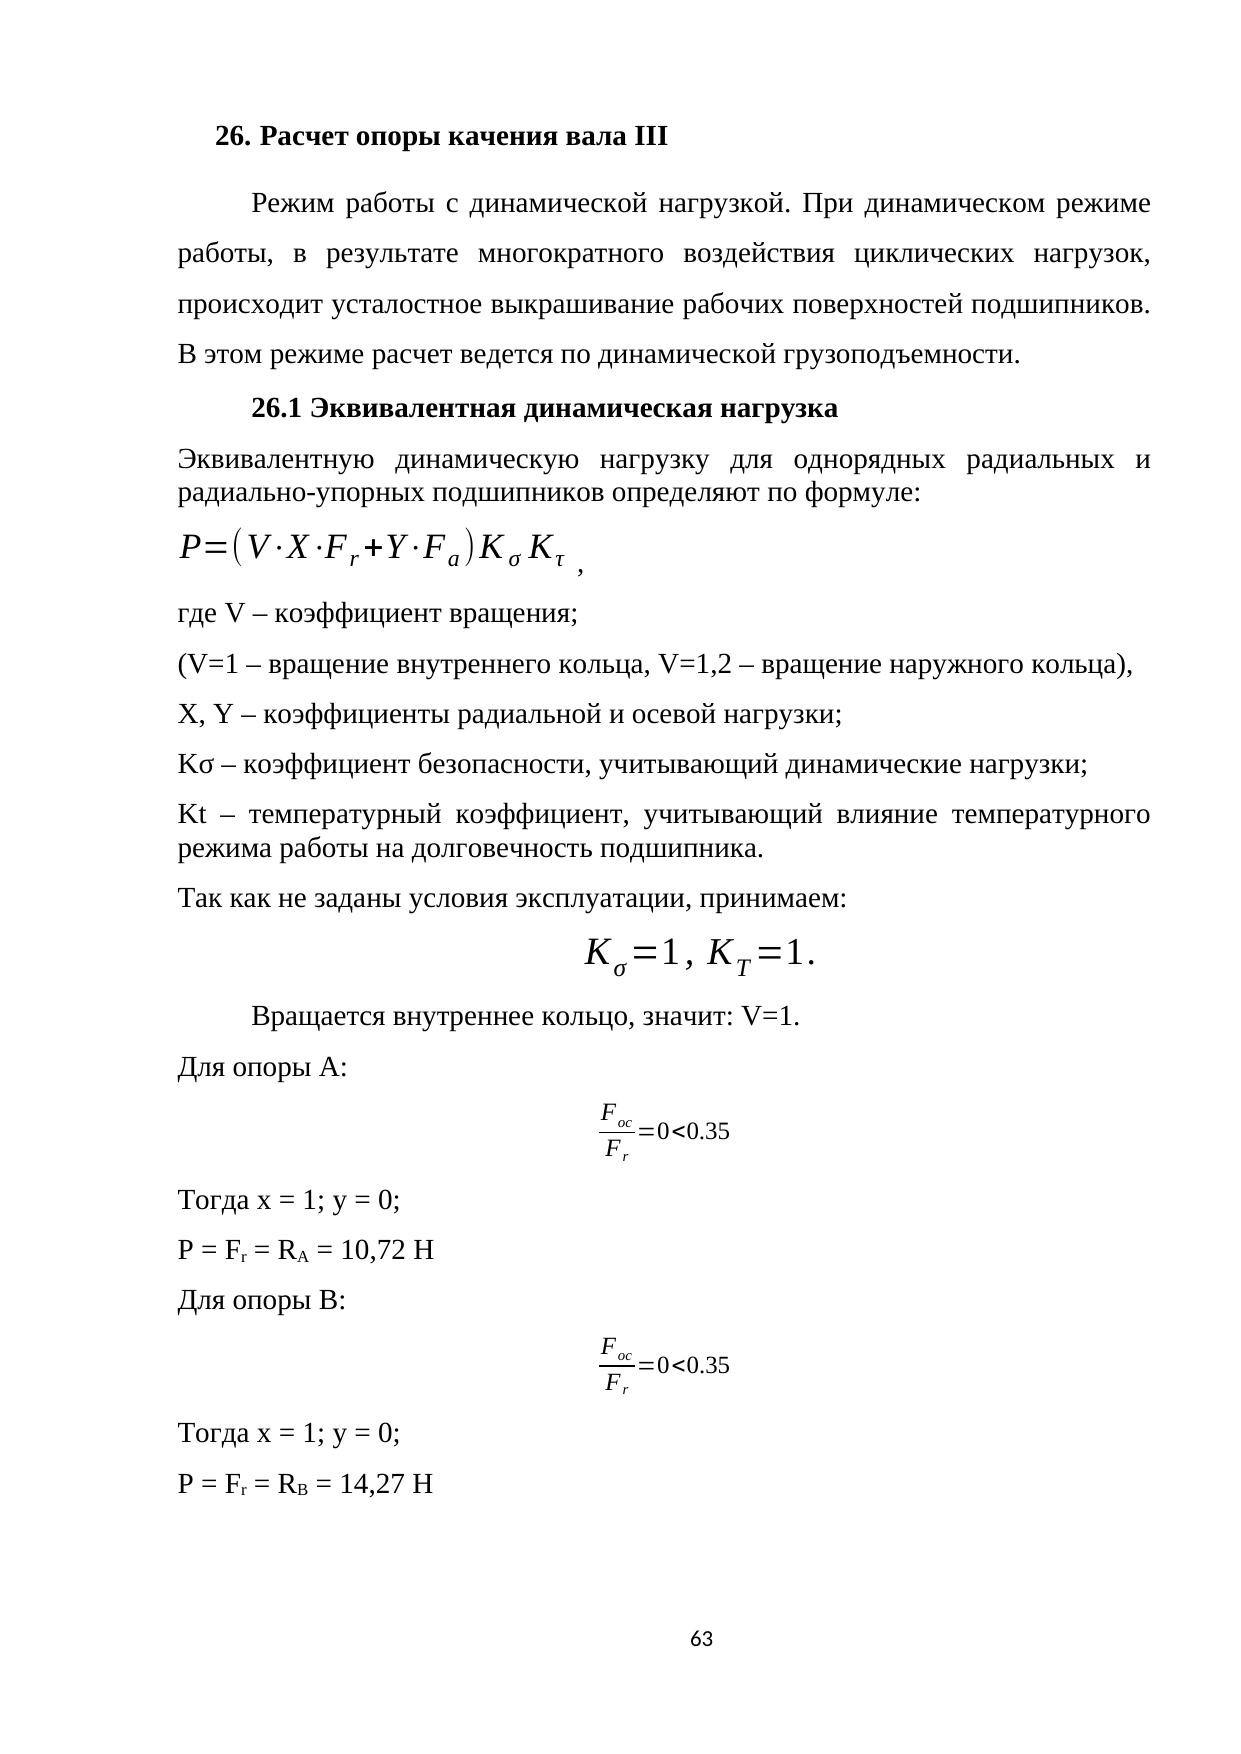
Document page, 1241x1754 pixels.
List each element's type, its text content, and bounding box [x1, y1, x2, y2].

text P = Fr = RВ = 14,27 Н [177, 1466, 1152, 1499]
text X, Y – коэффициенты радиальной и осевой нагрузки; [177, 696, 1152, 729]
text P = Fr = RA = 10,72 Н [177, 1232, 1152, 1266]
text Kt – температурный коэффициент, учитывающий влияние температурного режима работы на долговечность подшипника. [177, 796, 1152, 863]
text Тогда x = 1; y = 0; [177, 1416, 1152, 1449]
text Вращается внутреннее кольцо, значит: V=1. [192, 998, 1152, 1032]
text Тогда x = 1; y = 0; [177, 1182, 1152, 1216]
text Для опоры В: [177, 1282, 1152, 1316]
subtitle 26.1 Эквивалентная динамическая нагрузка [177, 391, 1152, 424]
subtitle Расчет опоры качения вала III [215, 118, 1152, 152]
text Так как не заданы условия эксплуатации, принимаем: [177, 880, 1152, 914]
text где V – коэффициент вращения; [177, 596, 1152, 629]
text Режим работы с динамической нагрузкой. При динамическом режиме работы, в результате многократного воздействия циклических нагрузок, происходит усталостное выкрашивание рабочих поверхностей подшипников. В этом режиме расчет ведется по динамической грузоподъемности. [177, 185, 1152, 369]
text (V=1 – вращение внутреннего кольца, V=1,2 – вращение наружного кольца), [177, 646, 1152, 679]
text Эквивалентную динамическую нагрузку для однорядных радиальных и радиально-упорных подшипников определяют по формуле: [177, 441, 1152, 508]
text Kσ – коэффициент безопасности, учитывающий динамические нагрузки; [177, 746, 1152, 780]
text Для опоры А: [177, 1049, 1152, 1082]
text , [177, 524, 1152, 579]
